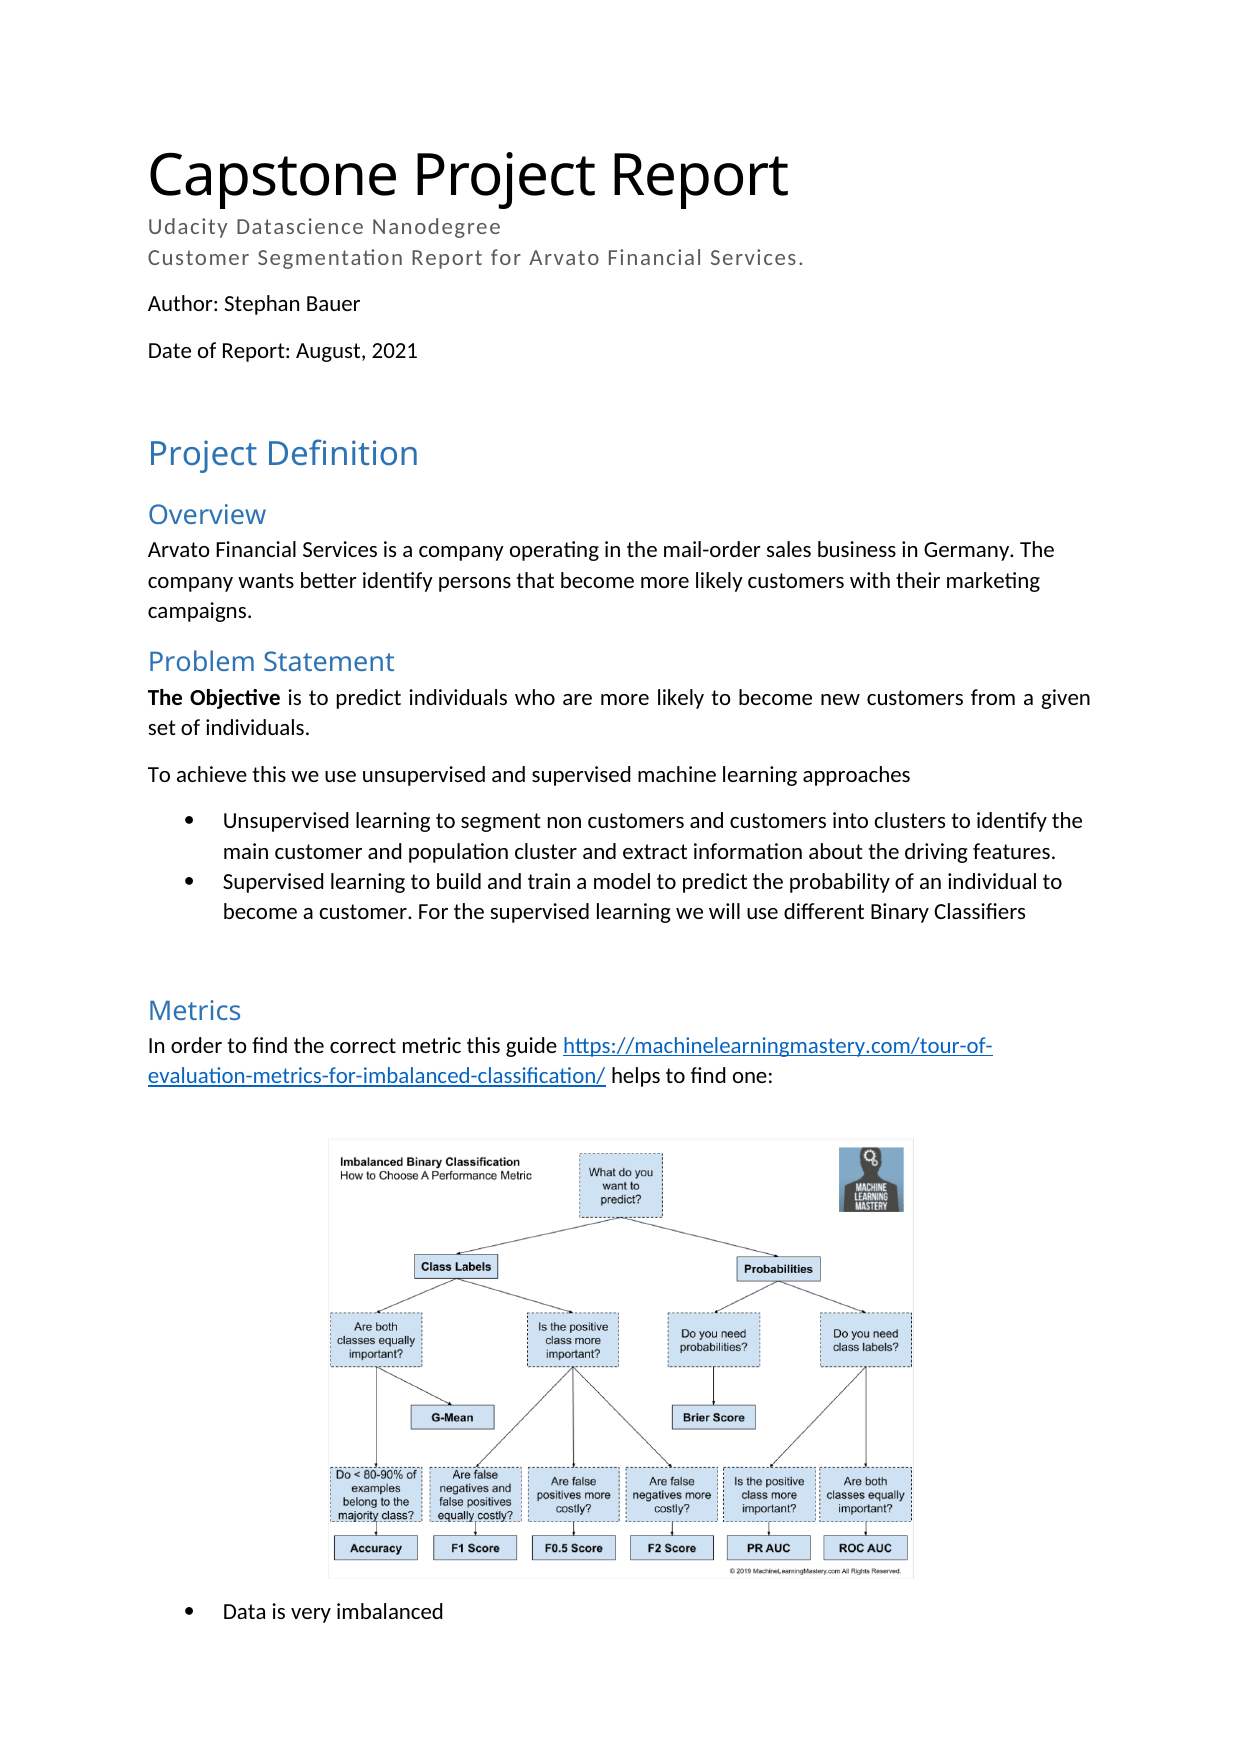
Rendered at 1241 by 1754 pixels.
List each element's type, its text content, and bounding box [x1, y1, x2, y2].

text Arvato Financial Services is a company operating in the mail-order sales business in Germany. The company wants better identify persons that become more likely customers with their marketing campaigns. [148, 536, 1093, 624]
text Author: Stephan Bauer [148, 289, 1093, 317]
list Data is very imbalanced [185, 1597, 1093, 1626]
list Supervised learning to build and train a model to predict the probability of an individual to become a customer. For the supervised learning we will use different Binary Classifiers [185, 867, 1093, 925]
list Unsupervised learning to segment non customers and customers into clusters to identify the main customer and population cluster and extract information about the driving features. [185, 807, 1093, 865]
subtitle Metrics [148, 991, 1093, 1028]
picture [322, 1138, 919, 1579]
title Capstone Project Report [148, 133, 1093, 212]
text To achieve this we use unsupervised and supervised machine learning approaches [148, 760, 1093, 788]
text Date of Report: August, 2021 [148, 336, 1093, 364]
text The Objective is to predict individuals who are more likely to become new customers from a given set of individuals. [148, 683, 1093, 741]
text In order to find the correct metric this guide https://machinelearningmastery.com/tour-of-evaluation-metrics-for-imbalanced-classification/ helps to find one: [148, 1031, 1093, 1089]
text Project Definition [148, 430, 1093, 476]
subtitle Udacity Datascience Nanodegree Customer Segmentation Report for Arvato Financial Services. [148, 212, 1093, 271]
subtitle Problem Statement [148, 643, 1093, 680]
subtitle Overview [148, 496, 1093, 533]
